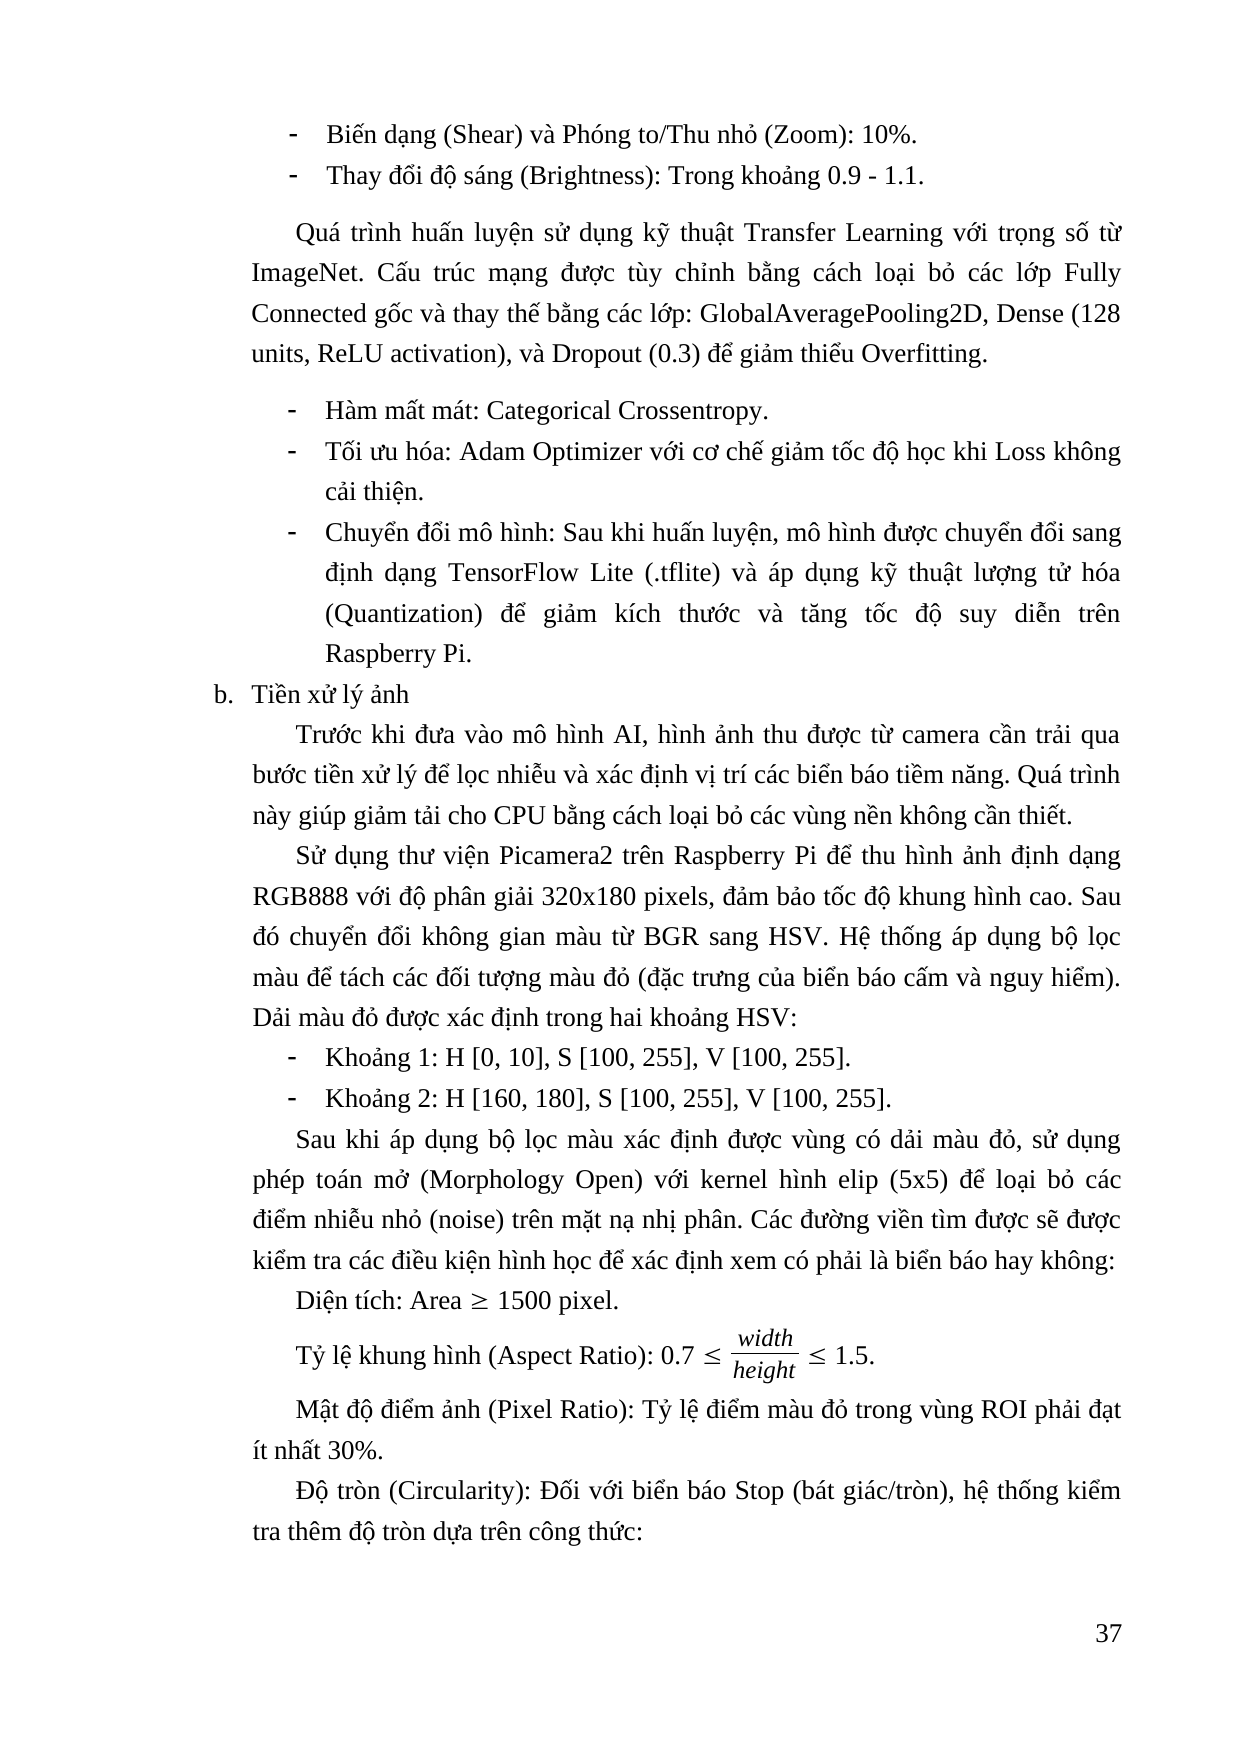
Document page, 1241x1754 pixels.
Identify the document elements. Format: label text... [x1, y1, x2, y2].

list Chuyển đổi mô hình: Sau khi huấn luyện, mô hình được chuyển đổi sang định dạng TensorFlow Lite (.tflite) và áp dụng kỹ thuật lượng tử hóa (Quantization) để giảm kích thước và tăng tốc độ suy diễn trên Raspberry Pi. [287, 516, 1122, 668]
list Mật độ điểm ảnh (Pixel Ratio): Tỷ lệ điểm màu đỏ trong vùng ROI phải đạt ít nhất 30%. [252, 1393, 1122, 1465]
list Khoảng 1: H [0, 10], S [100, 255], V [100, 255]. [287, 1041, 1122, 1073]
list Sau khi áp dụng bộ lọc màu xác định được vùng có dải màu đỏ, sử dụng phép toán mở (Morphology Open) với kernel hình elip (5x5) để loại bỏ các điểm nhiễu nhỏ (noise) trên mặt nạ nhị phân. Các đường viền tìm được sẽ được kiểm tra các điều kiện hình học để xác định xem có phải là biển báo hay không: [252, 1123, 1122, 1275]
list Hàm mất mát: Categorical Crossentropy. [287, 394, 1122, 426]
text Quá trình huấn luyện sử dụng kỹ thuật Transfer Learning với trọng số từ ImageNet. Cấu trúc mạng được tùy chỉnh bằng cách loại bỏ các lớp Fully Connected gốc và thay thế bằng các lớp: GlobalAveragePooling2D, Dense (128 units, ReLU activation), và Dropout (0.3) để giảm thiểu Overfitting. [251, 216, 1122, 368]
list Trước khi đưa vào mô hình AI, hình ảnh thu được từ camera cần trải qua bước tiền xử lý để lọc nhiễu và xác định vị trí các biển báo tiềm năng. Quá trình này giúp giảm tải cho CPU bằng cách loại bỏ các vùng nền không cần thiết. [252, 718, 1122, 830]
list Tỷ lệ khung hình (Aspect Ratio): 0.7 1.5. [252, 1325, 1122, 1384]
list Sử dụng thư viện Picamera2 trên Raspberry Pi để thu hình ảnh định dạng RGB888 với độ phân giải 320x180 pixels, đảm bảo tốc độ khung hình cao. Sau đó chuyển đổi không gian màu từ BGR sang HSV. Hệ thống áp dụng bộ lọc màu để tách các đối tượng màu đỏ (đặc trưng của biển báo cấm và nguy hiểm). Dải màu đỏ được xác định trong hai khoảng HSV: [252, 839, 1122, 1032]
list Khoảng 2: H [160, 180], S [100, 255], V [100, 255]. [287, 1082, 1122, 1113]
list Độ tròn (Circularity): Đối với biển báo Stop (bát giác/tròn), hệ thống kiểm tra thêm độ tròn dựa trên công thức: [252, 1474, 1122, 1546]
list Tối ưu hóa: Adam Optimizer với cơ chế giảm tốc độ học khi Loss không cải thiện. [287, 435, 1122, 507]
list Tiền xử lý ảnh [213, 678, 1122, 709]
list Thay đổi độ sáng (Brightness): Trong khoảng 0.9 - 1.1. [288, 159, 1122, 190]
list Diện tích: Area 1500 pixel. [252, 1284, 1122, 1316]
list Biến dạng (Shear) và Phóng to/Thu nhỏ (Zoom): 10%. [288, 118, 1122, 149]
